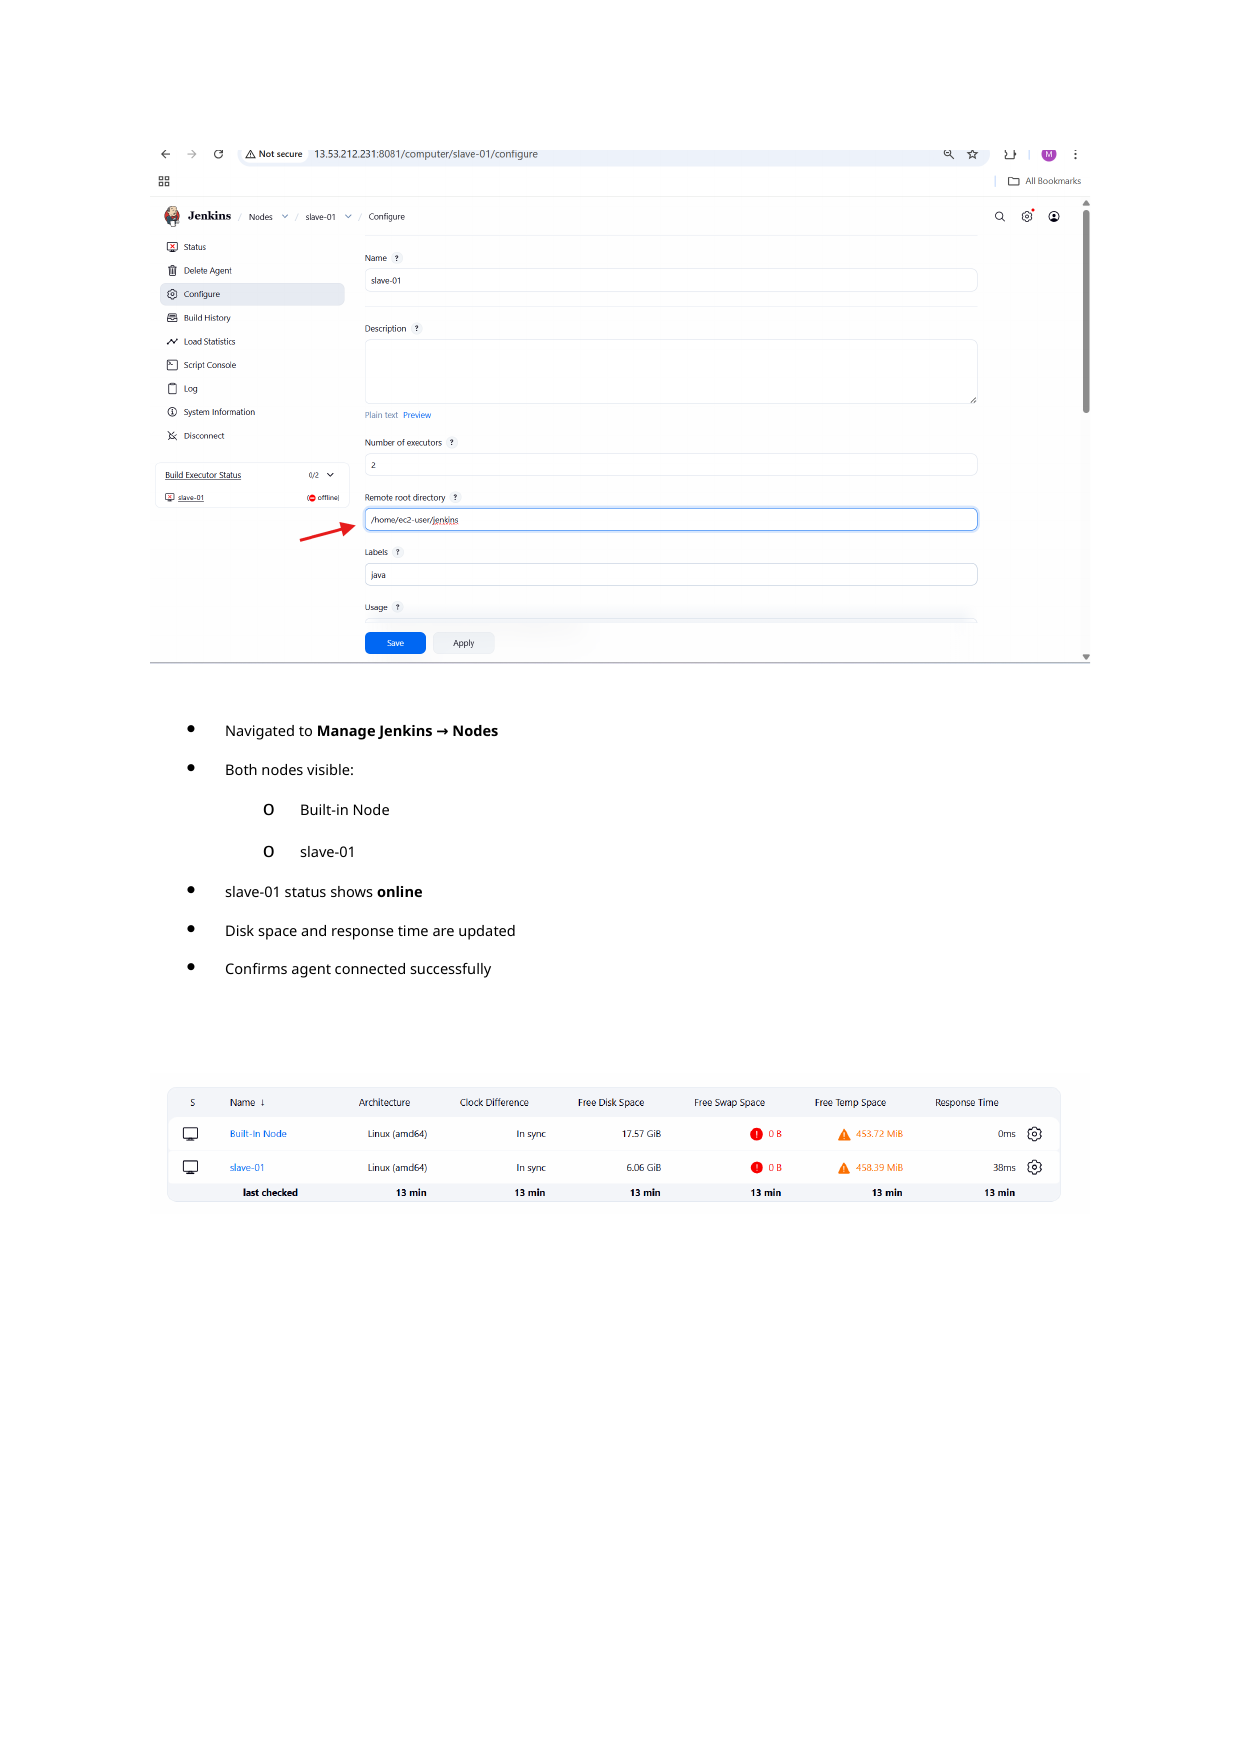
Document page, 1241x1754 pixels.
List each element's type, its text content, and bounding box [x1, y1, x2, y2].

list Confirms agent connected successfully [187, 959, 1090, 979]
picture [150, 150, 1091, 664]
list Disk space and response time are updated [187, 920, 1090, 940]
list slave-01 [262, 840, 1090, 863]
list Built-in Node [262, 798, 1090, 821]
picture [150, 1073, 1091, 1214]
list slave-01 status shows online [187, 882, 1090, 902]
list Navigated to Manage Jenkins → Nodes [187, 721, 1090, 741]
list Both nodes visible: [187, 759, 1090, 779]
